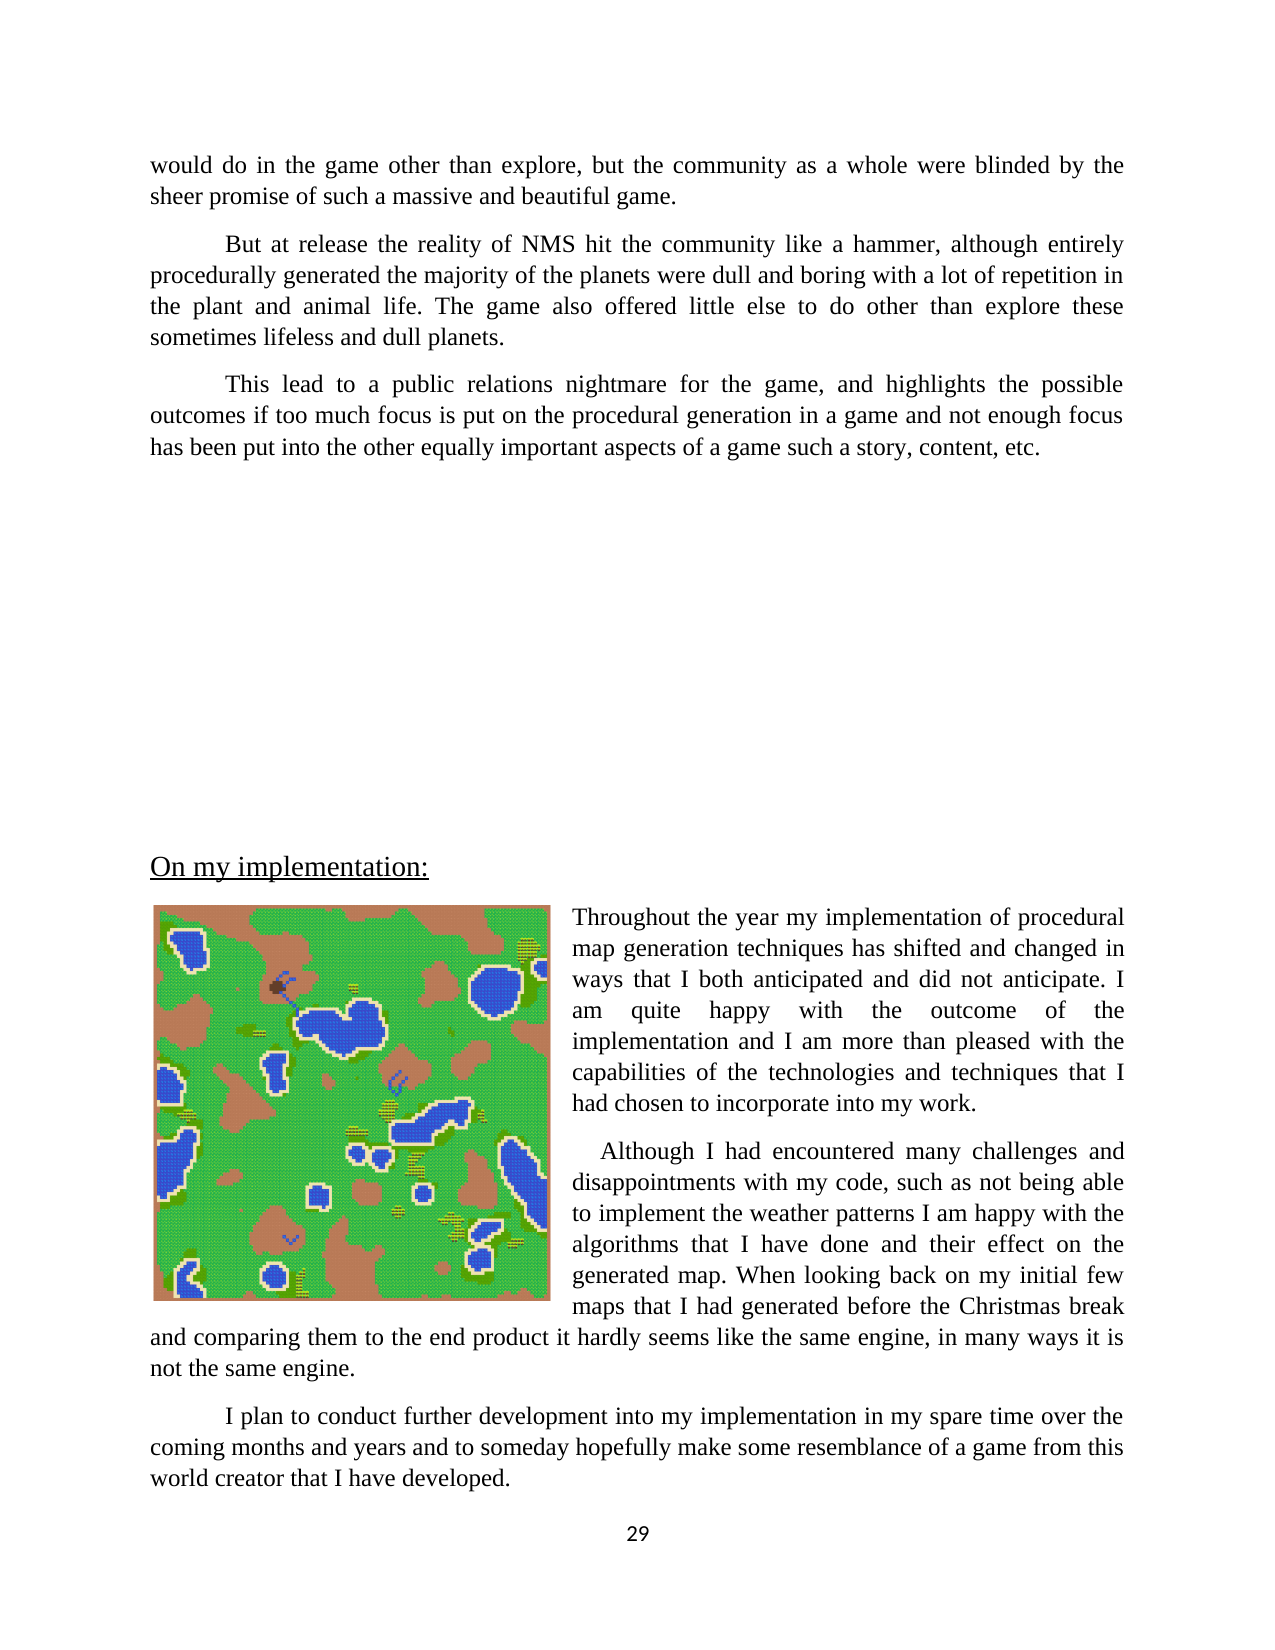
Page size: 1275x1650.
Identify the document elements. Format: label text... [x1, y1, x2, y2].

text This lead to a public relations nightmare for the game, and highlights the possible outcomes if too much focus is put on the procedural generation in a game and not enough focus has been put into the other equally important aspects of a game such a story, content, etc. [150, 369, 1125, 460]
text Throughout the year my implementation of procedural map generation techniques has shifted and changed in ways that I both anticipated and did not anticipate. I am quite happy with the outcome of the implementation and I am more than pleased with the capabilities of the technologies and techniques that I had chosen to incorporate into my work. [554, 902, 1125, 1117]
text But at release the reality of NMS hit the community like a hammer, although entirely procedurally generated the majority of the planets were dull and boring with a lot of repetition in the plant and animal life. The game also offered little else to do other than explore these sometimes lifeless and dull planets. [150, 229, 1125, 351]
picture [150, 902, 554, 1302]
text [150, 150, 1125, 210]
text On my implementation: [150, 849, 1125, 883]
text I plan to conduct further development into my implementation in my spare time over the coming months and years and to someday hopefully make some resemblance of a game from this world creator that I have developed. [150, 1401, 1125, 1492]
text Although I had encountered many challenges and disappointments with my code, such as not being able to implement the weather patterns I am happy with the algorithms that I have done and their effect on the generated map. When looking back on my initial few maps that I had generated before the Christmas break and comparing them to the end product it hardly seems like the same engine, in many ways it is not the same engine. [150, 1136, 1125, 1382]
